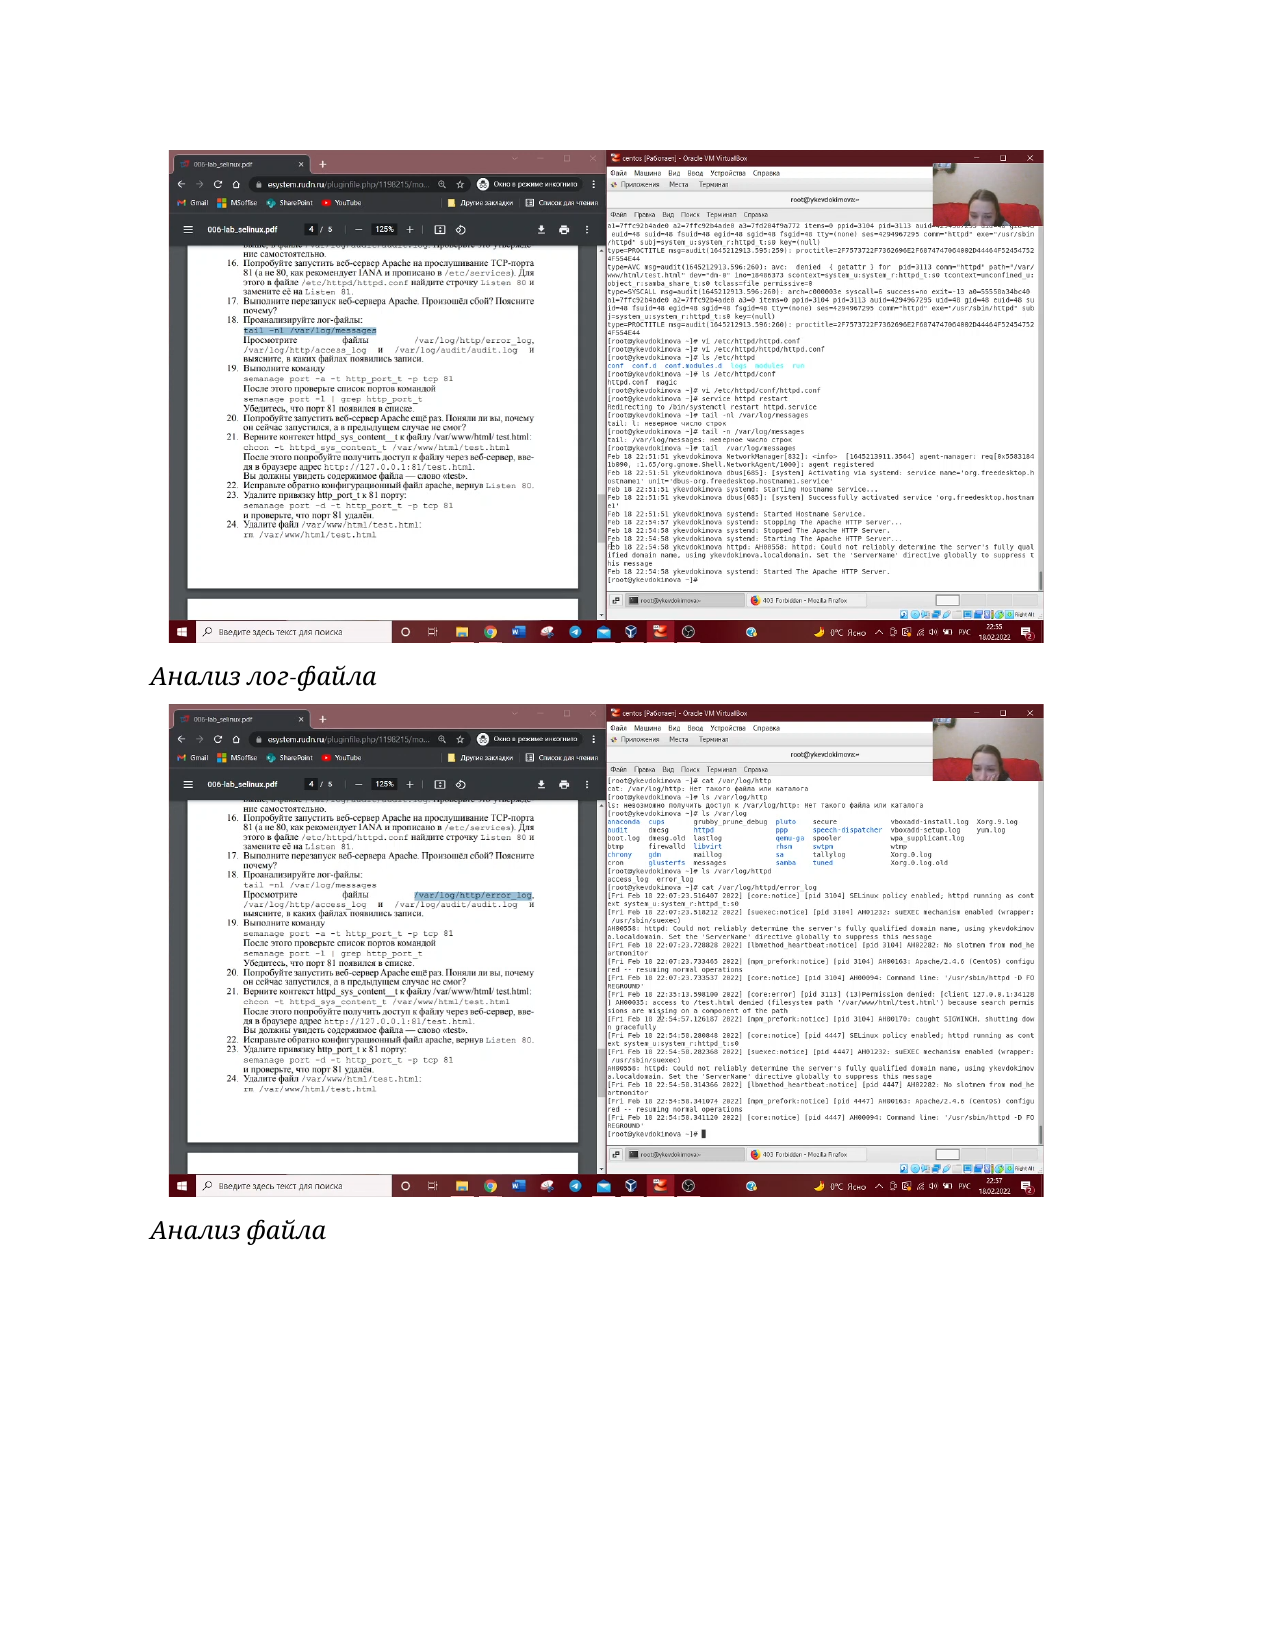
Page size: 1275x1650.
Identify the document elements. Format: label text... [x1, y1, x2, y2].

picture [168, 150, 1044, 643]
text Анализ лог-файла [150, 663, 1125, 692]
picture [168, 704, 1044, 1197]
text Анализ файла [150, 1217, 1125, 1246]
